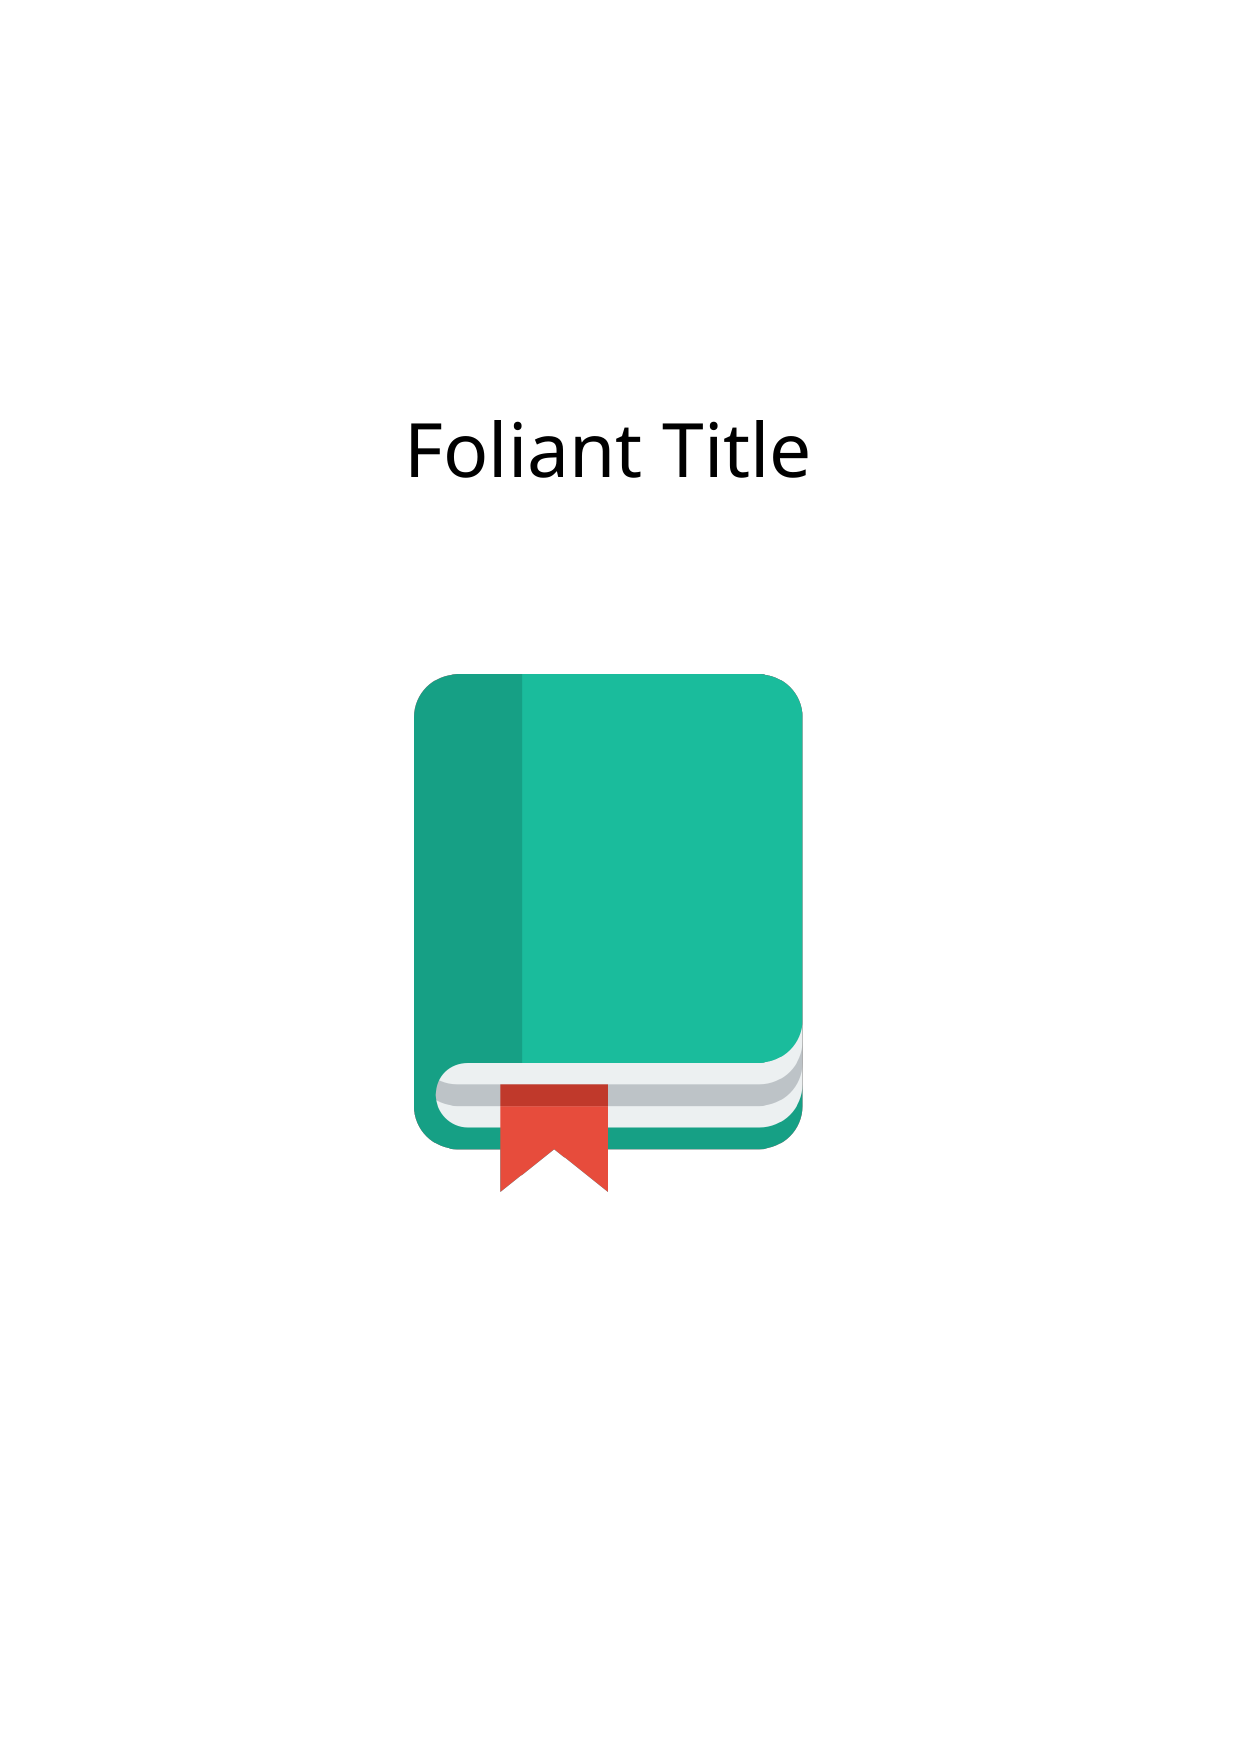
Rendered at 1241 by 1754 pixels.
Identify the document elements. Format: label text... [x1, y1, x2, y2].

text Foliant Title [118, 397, 1098, 499]
picture [349, 674, 867, 1192]
